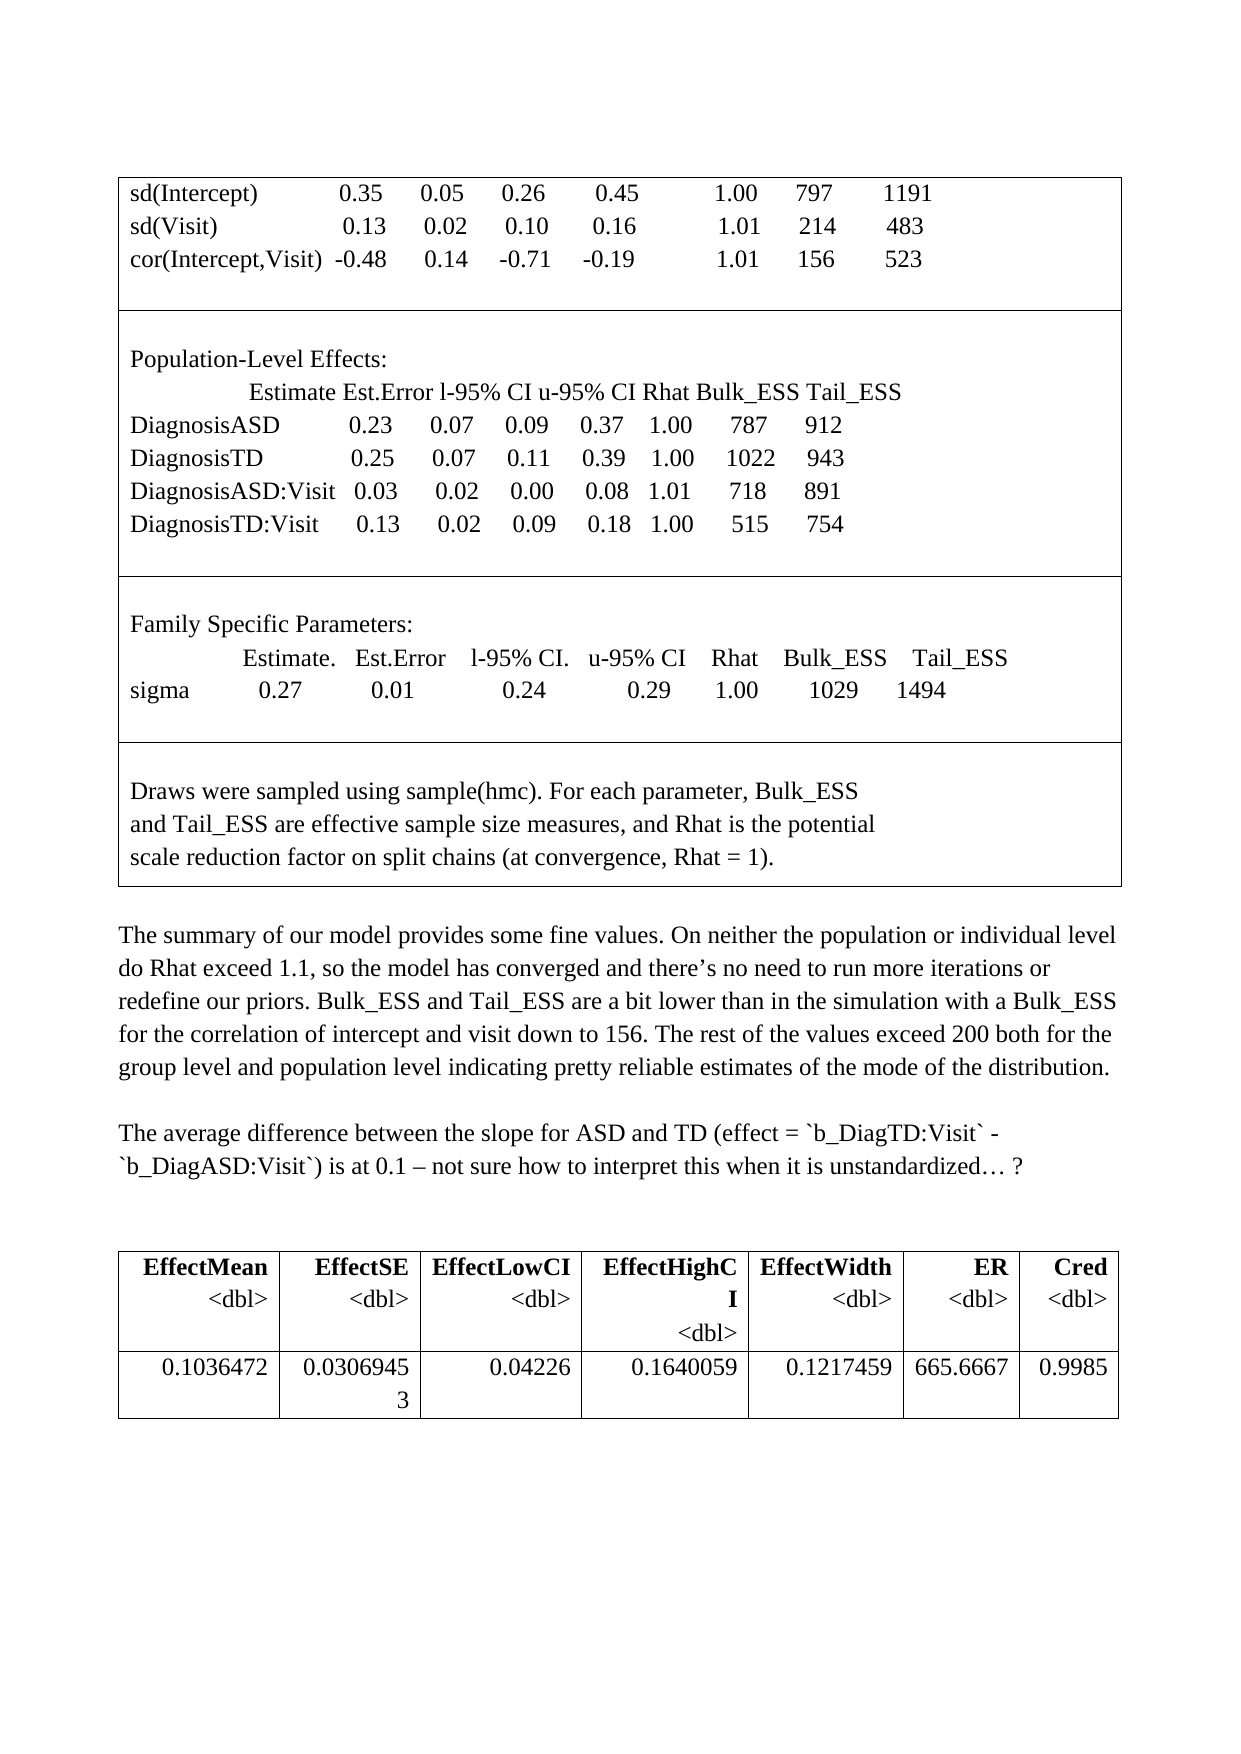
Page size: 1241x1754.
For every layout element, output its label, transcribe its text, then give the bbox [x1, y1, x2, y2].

table_cell 665.6667 [904, 1352, 1019, 1418]
text The summary of our model provides some fine values. On neither the population or individual level do Rhat exceed 1.1, so the model has converged and there’s no need to run more iterations or redefine our priors. Bulk_ESS and Tail_ESS are a bit lower than in the simulation with a Bulk_ESS for the correlation of intercept and visit down to 156. The rest of the values exceed 200 both for the group level and population level indicating pretty reliable estimates of the mode of the distribution. [118, 920, 1122, 1081]
table_cell 0.03069453 [280, 1352, 420, 1418]
table_cell 0.9985 [1020, 1352, 1118, 1418]
text The average difference between the slope for ASD and TD (effect = `b_DiagTD:Visit` - `b_DiagASD:Visit`) is at 0.1 – not sure how to interpret this when it is unstandardized… ? [118, 1118, 1122, 1180]
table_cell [119, 178, 1121, 310]
table_header EffectSE <dbl> [280, 1252, 420, 1351]
table_cell 0.04226 [421, 1352, 581, 1418]
table_header Cred <dbl> [1020, 1252, 1118, 1351]
table_header EffectWidth <dbl> [749, 1252, 903, 1351]
table_cell 0.1217459 [749, 1352, 903, 1418]
table_header EffectMean <dbl> [119, 1252, 279, 1351]
table_header ER <dbl> [904, 1252, 1019, 1351]
table_cell Draws were sampled using sample(hmc). For each parameter, Bulk_ESS and Tail_ESS are effective sample size measures, and Rhat is the potential scale reduction factor on split chains (at convergence, Rhat = 1). [119, 743, 1121, 886]
table_cell Population-Level Effects: Estimate Est.Error l-95% CI u-95% CI Rhat Bulk_ESS Tail_ESS DiagnosisASD 0.23 0.07 0.09 0.37 1.00 787 912 DiagnosisTD 0.25 0.07 0.11 0.39 1.00 1022 943 DiagnosisASD:Visit 0.03 0.02 0.00 0.08 1.01 718 891 DiagnosisTD:Visit 0.13 0.02 0.09 0.18 1.00 515 754 [119, 311, 1121, 576]
table_header EffectHighCI <dbl> [582, 1252, 748, 1351]
table_header EffectLowCI <dbl> [421, 1252, 581, 1351]
table_cell 0.1640059 [582, 1352, 748, 1418]
table_cell 0.1036472 [119, 1352, 279, 1418]
table_cell Family Specific Parameters: Estimate. Est.Error l-95% CI. u-95% CI Rhat Bulk_ESS Tail_ESS sigma 0.27 0.01 0.24 0.29 1.00 1029 1494 [119, 577, 1121, 742]
